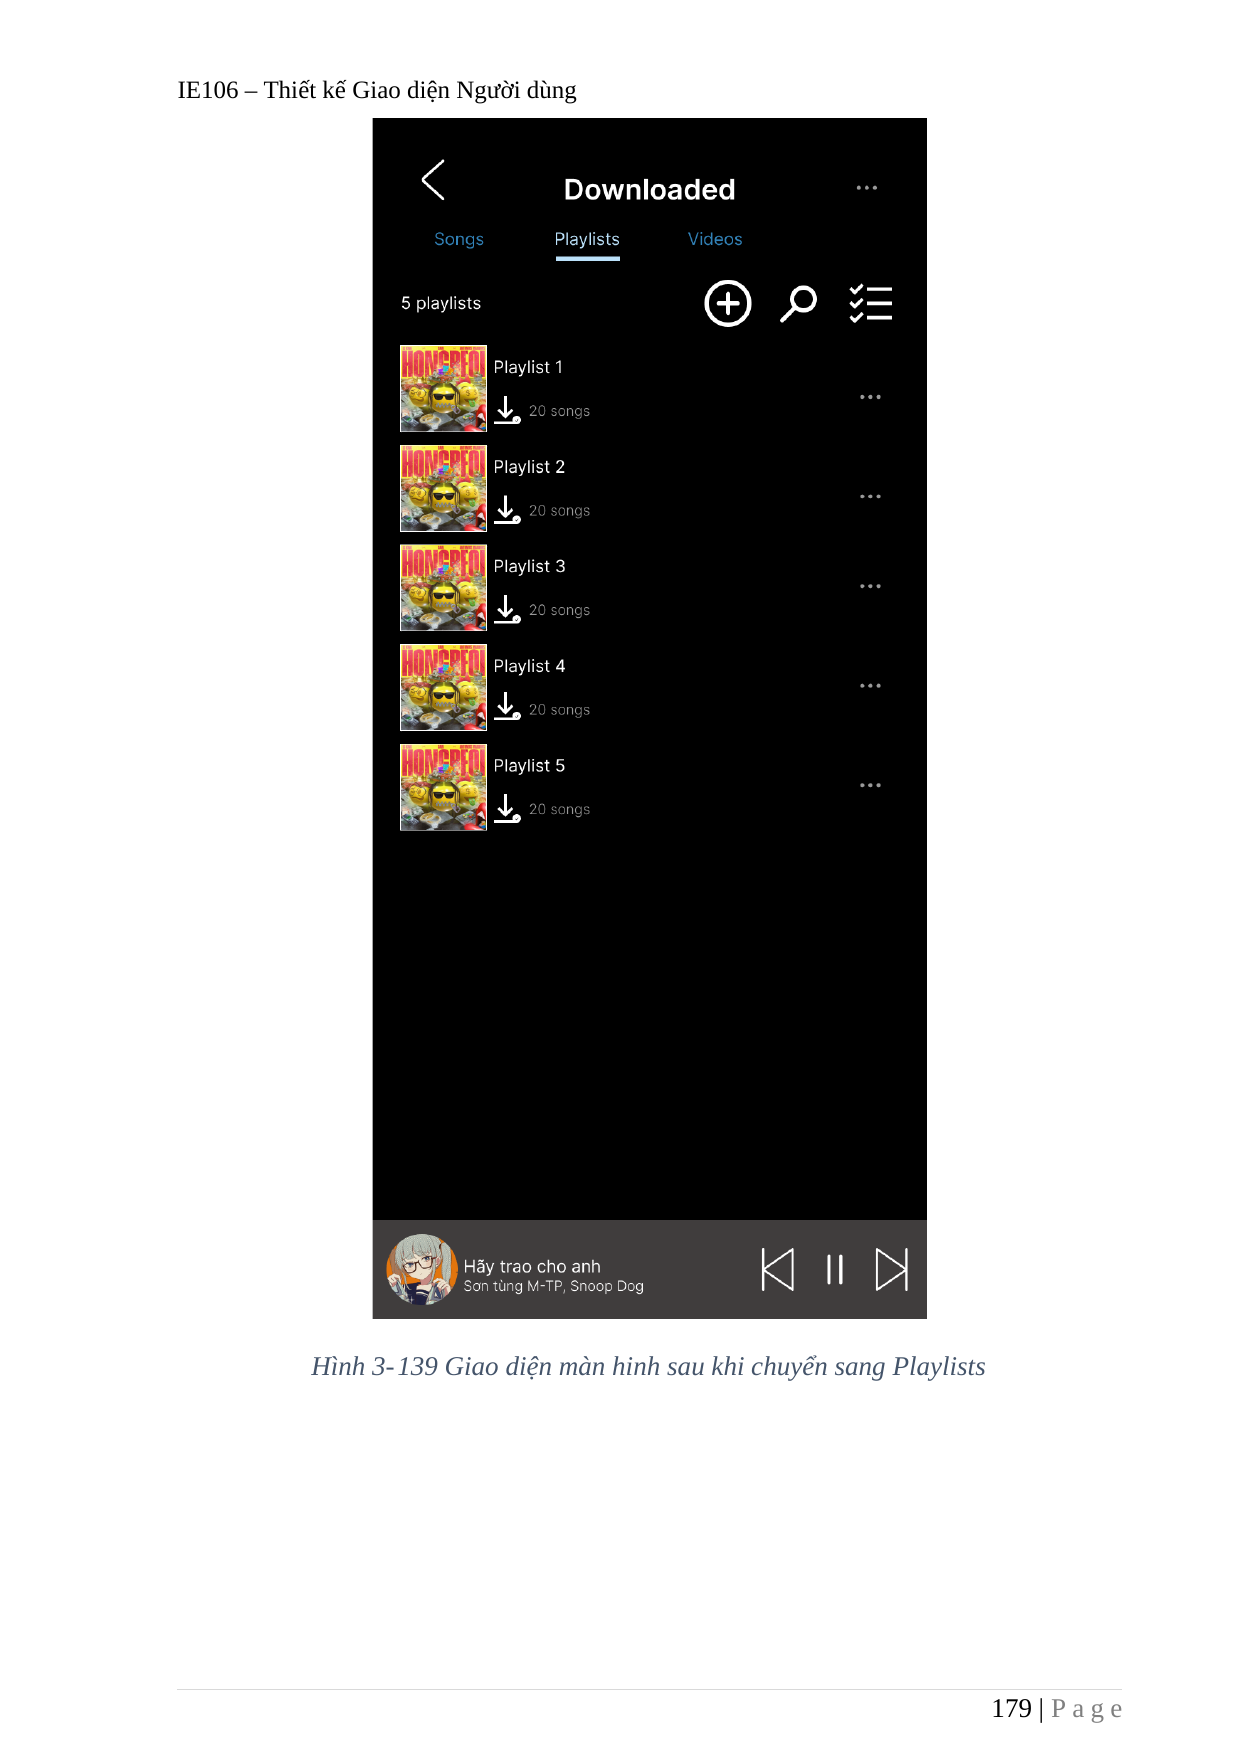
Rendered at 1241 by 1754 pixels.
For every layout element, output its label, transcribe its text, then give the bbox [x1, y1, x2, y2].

picture [372, 118, 927, 1319]
